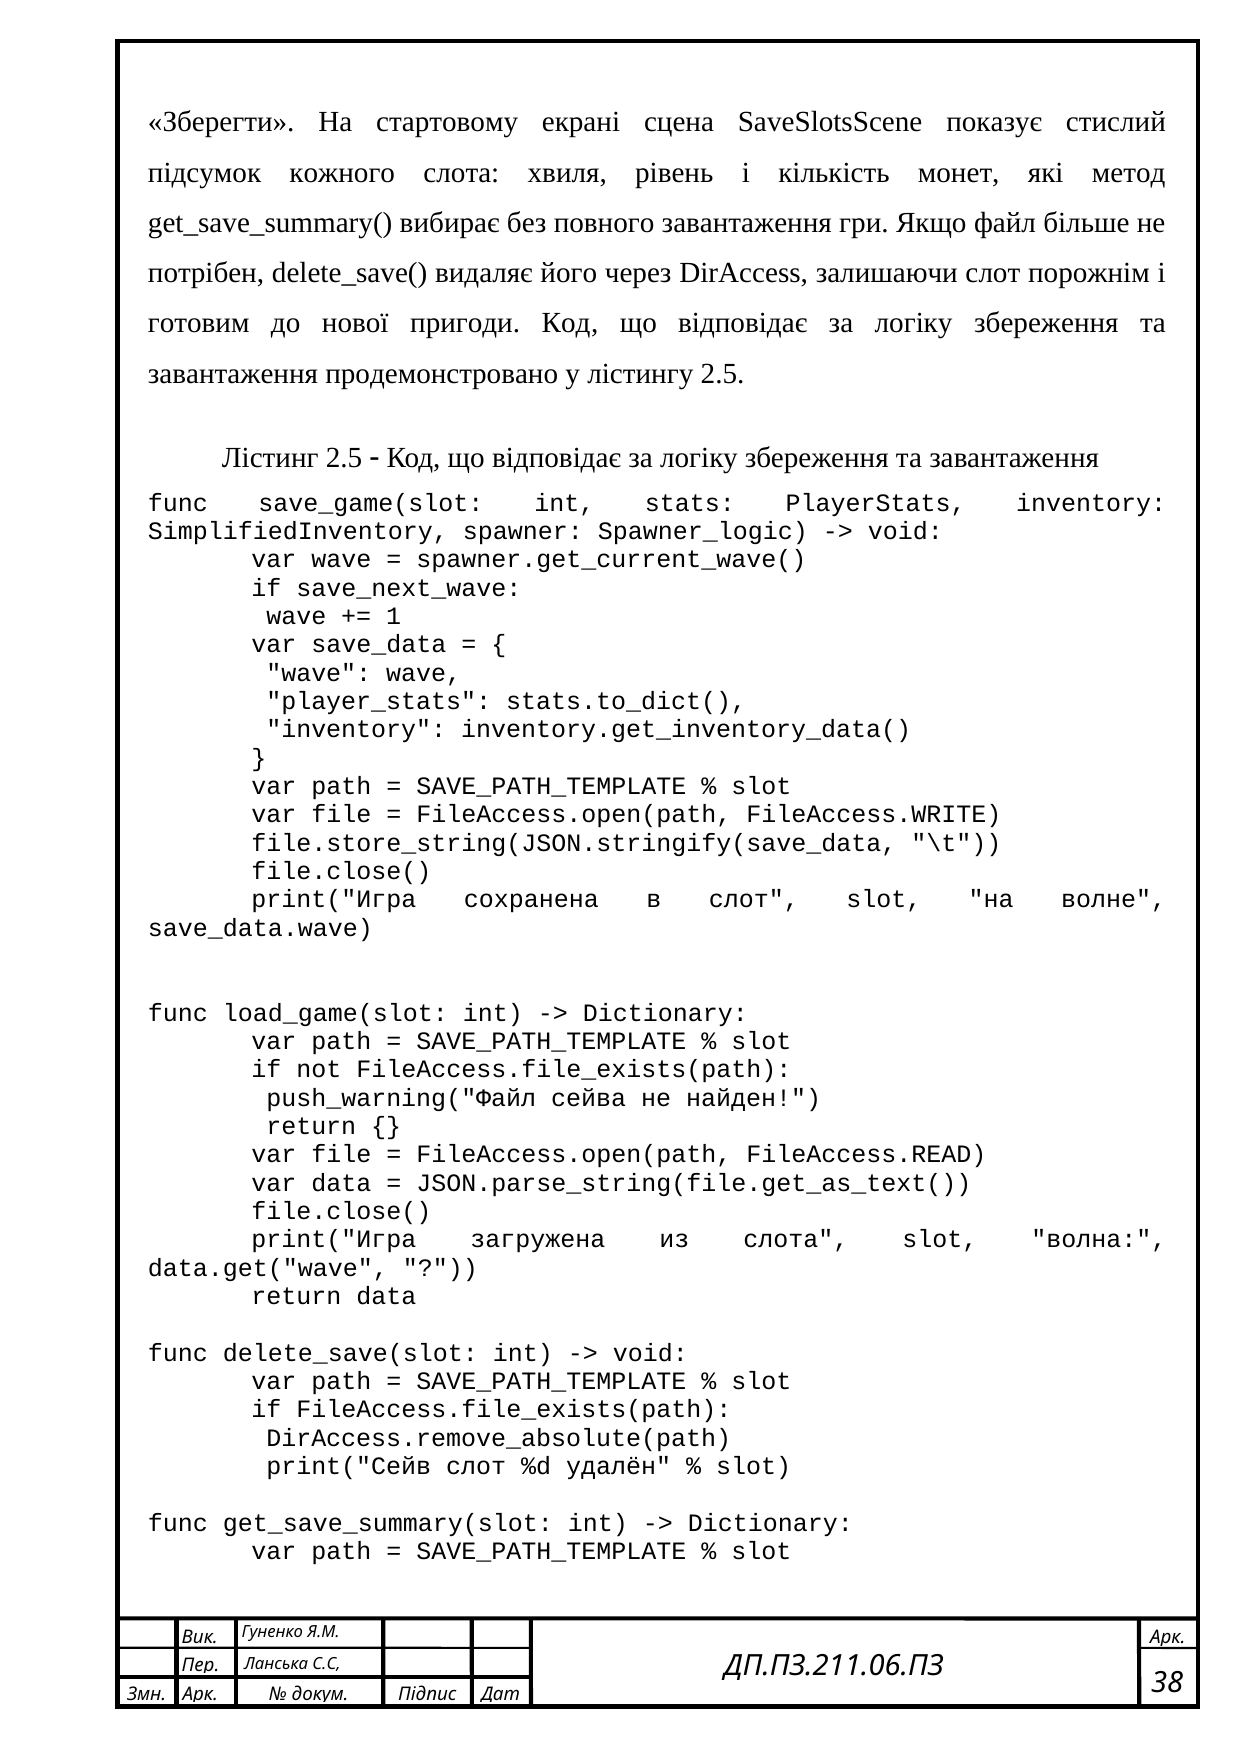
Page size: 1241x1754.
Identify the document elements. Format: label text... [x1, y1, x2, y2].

text file.store_string(JSON.stringify(save_data, "\t")) [148, 830, 1166, 858]
text wave += 1 [148, 603, 1166, 632]
text func delete_save(slot: int) -> void: [148, 1340, 1166, 1368]
text file.close() [148, 1198, 1166, 1227]
text push_warning("Файл сейва не найден!") [148, 1085, 1166, 1113]
text var wave = spawner.get_current_wave() [148, 547, 1166, 575]
text func save_game(slot: int, stats: PlayerStats, inventory: SimplifiedInventory, spawner: Spawner_logic) -> void: [148, 490, 1166, 547]
text var path = SAVE_PATH_TEMPLATE % slot [148, 1368, 1166, 1397]
text "wave": wave, [148, 660, 1166, 688]
text if save_next_wave: [148, 575, 1166, 603]
text var path = SAVE_PATH_TEMPLATE % slot [148, 1028, 1166, 1057]
text print("Игра сохранена в слот", slot, "на волне", save_data.wave) [148, 887, 1166, 943]
text } [148, 745, 1166, 773]
text if not FileAccess.file_exists(path): [148, 1057, 1166, 1085]
text Лістинг 2.5 Код, що відповідає за логіку збереження та завантаження [148, 440, 1166, 473]
text var path = SAVE_PATH_TEMPLATE % slot [148, 1538, 1166, 1567]
text func get_save_summary(slot: int) -> Dictionary: [148, 1510, 1166, 1538]
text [148, 104, 1166, 389]
text var file = FileAccess.open(path, FileAccess.WRITE) [148, 802, 1166, 830]
text var file = FileAccess.open(path, FileAccess.READ) [148, 1142, 1166, 1170]
text var save_data = { [148, 632, 1166, 660]
text "inventory": inventory.get_inventory_data() [148, 717, 1166, 745]
text file.close() [148, 858, 1166, 887]
text var path = SAVE_PATH_TEMPLATE % slot [148, 773, 1166, 802]
text return data [148, 1283, 1166, 1312]
text if FileAccess.file_exists(path): [148, 1397, 1166, 1425]
text func load_game(slot: int) -> Dictionary: [148, 1000, 1166, 1028]
text return {} [148, 1113, 1166, 1142]
text "player_stats": stats.to_dict(), [148, 688, 1166, 717]
text print("Игра загружена из слота", slot, "волна:", data.get("wave", "?")) [148, 1227, 1166, 1283]
text var data = JSON.parse_string(file.get_as_text()) [148, 1170, 1166, 1198]
text DirAccess.remove_absolute(path) [148, 1425, 1166, 1453]
text print("Сейв слот %d удалён" % slot) [148, 1453, 1166, 1482]
